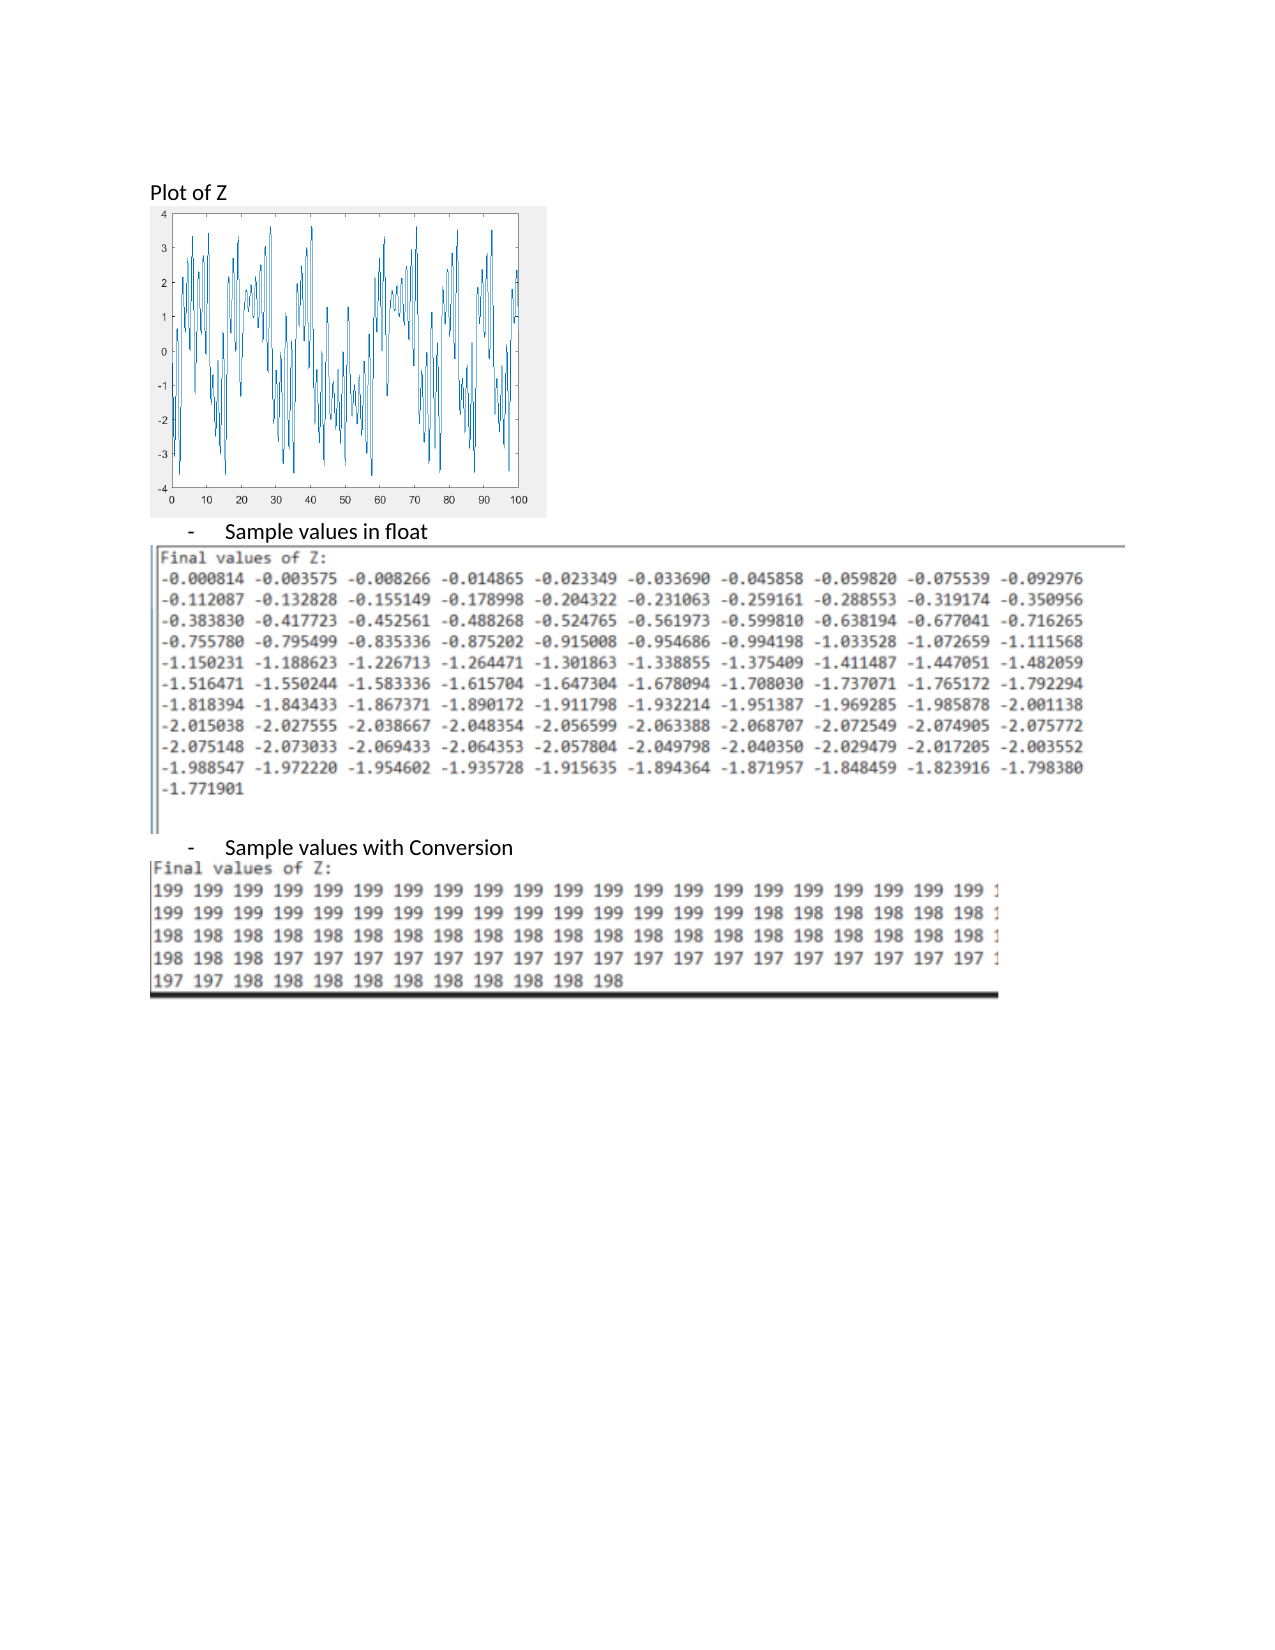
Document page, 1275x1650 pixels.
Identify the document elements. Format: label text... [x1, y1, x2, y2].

text Plot of Z [150, 178, 1125, 206]
list Sample values with Conversion [187, 834, 1125, 861]
picture [150, 861, 999, 1001]
list Sample values in float [187, 517, 1125, 545]
picture [150, 206, 547, 518]
picture [150, 545, 1125, 834]
